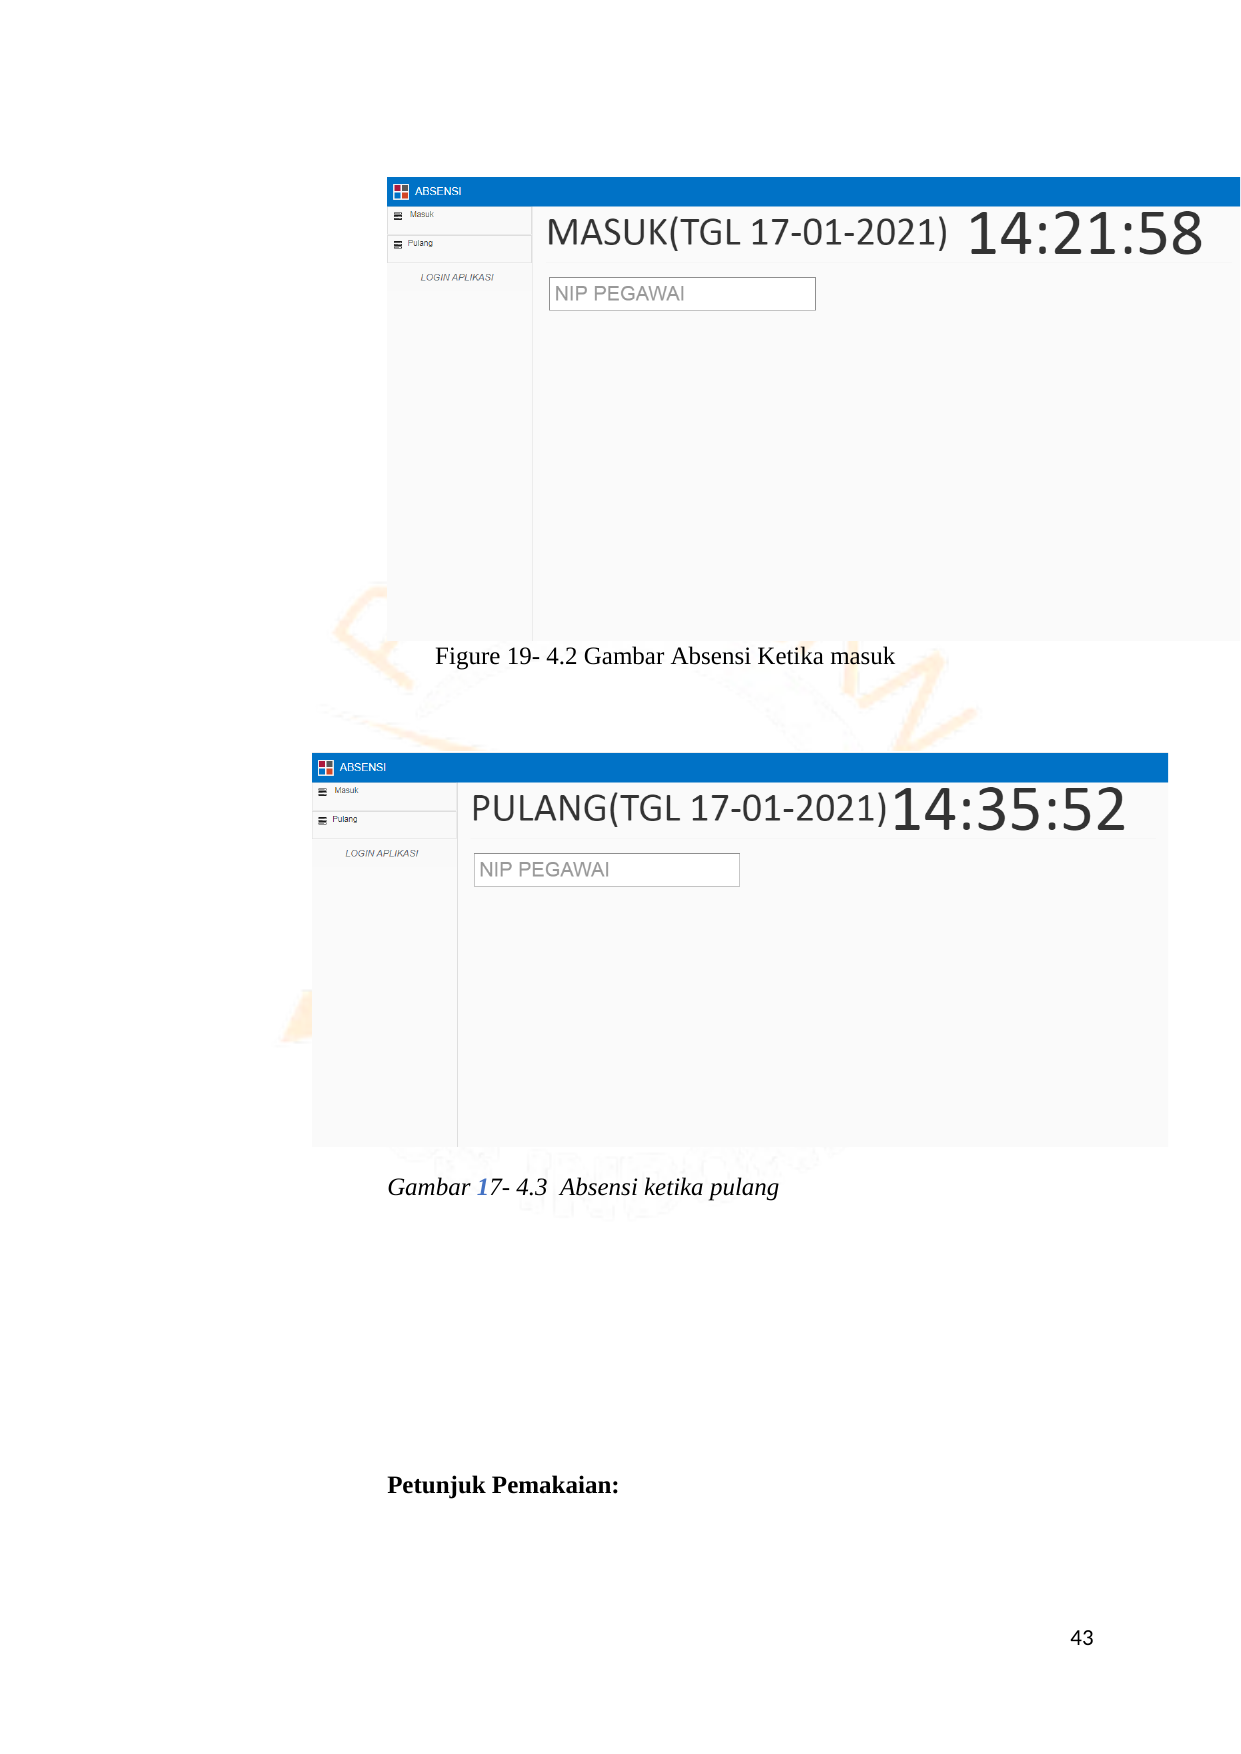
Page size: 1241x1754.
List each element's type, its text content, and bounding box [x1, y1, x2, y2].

text Gambar 17- 4.3 Absensi ketika pulang [312, 1172, 1093, 1201]
picture [312, 751, 1169, 1147]
picture [387, 177, 1241, 641]
text Petunjuk Pemakaian: [237, 1470, 1093, 1499]
